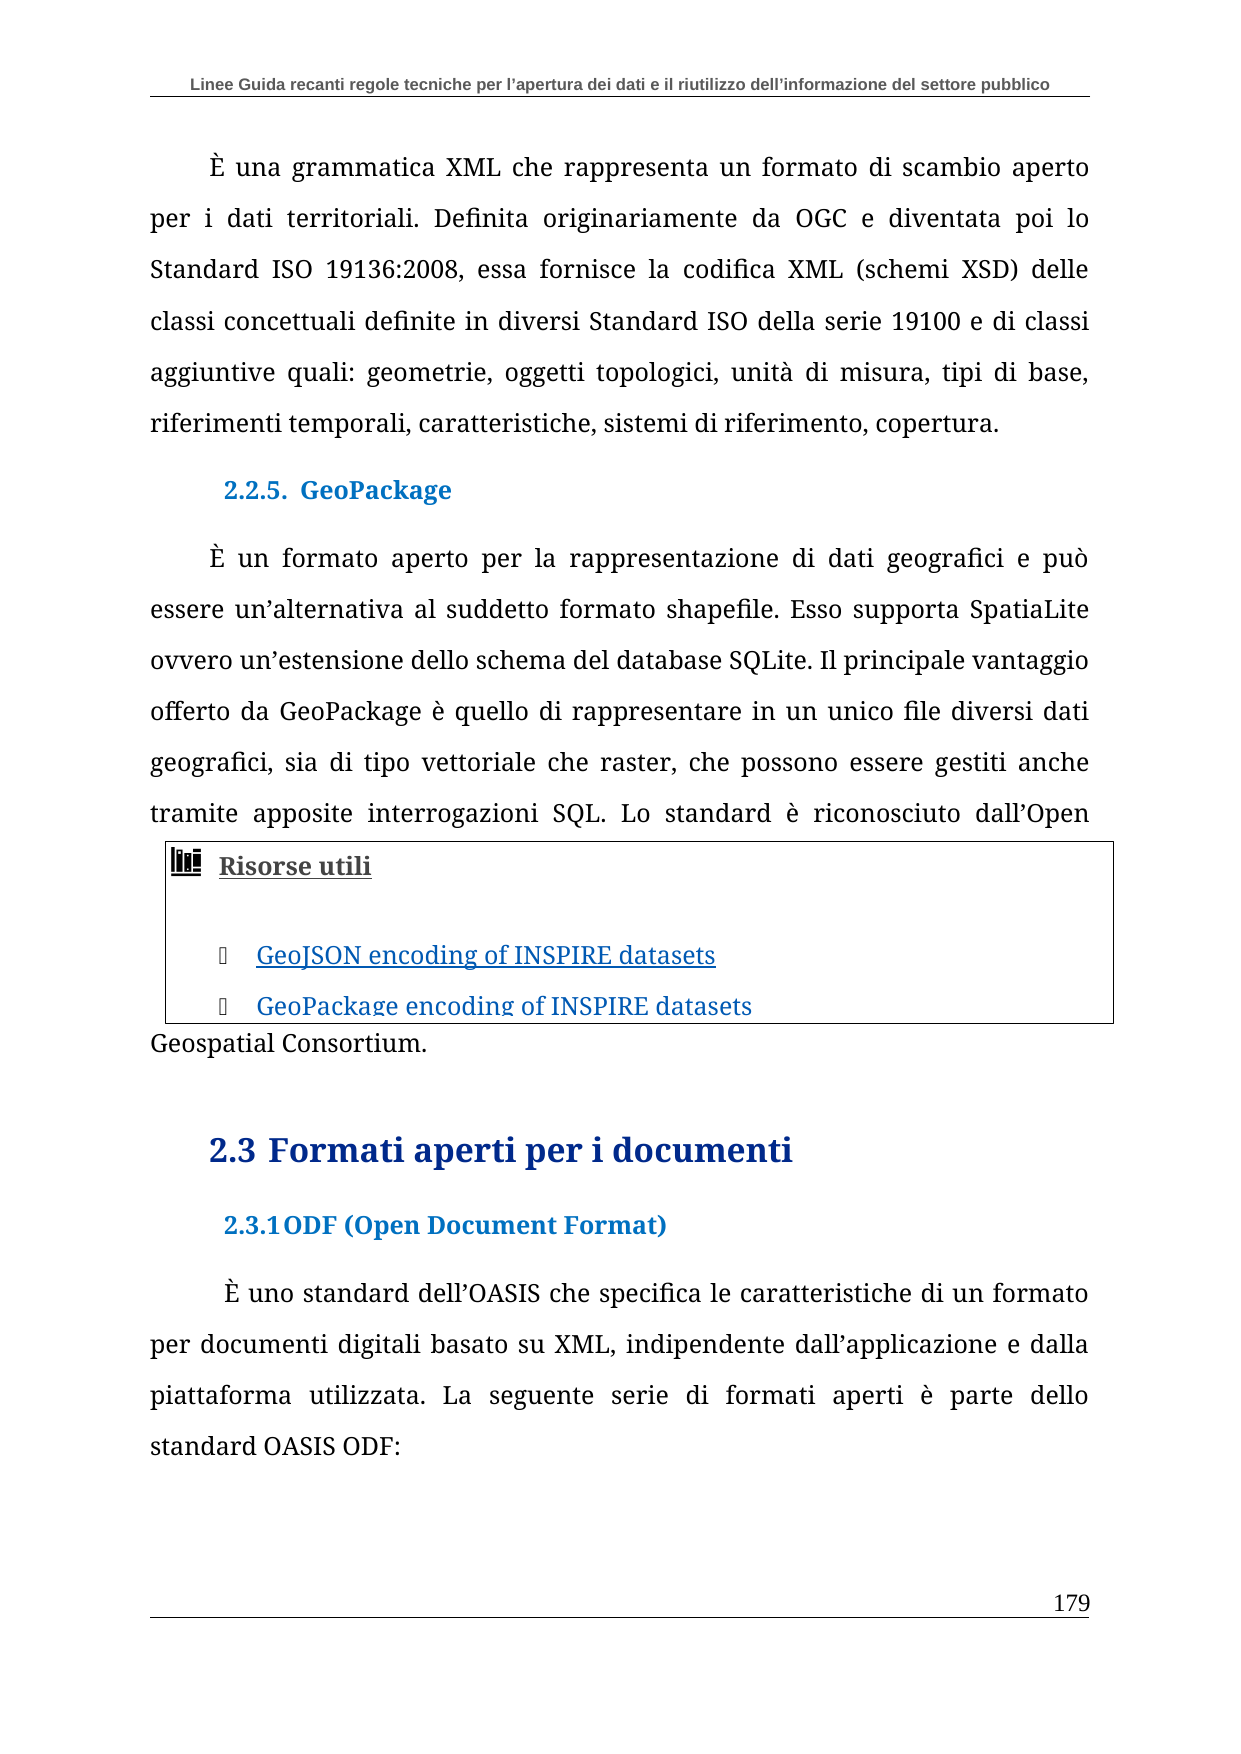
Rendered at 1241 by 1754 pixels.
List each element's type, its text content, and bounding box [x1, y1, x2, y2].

picture [165, 841, 207, 882]
text 2.2.5. GeoPackage [224, 473, 1090, 507]
list Formati aperti per i documenti [209, 1127, 1090, 1172]
text È una grammatica XML che rappresenta un formato di scambio aperto per i dati territoriali. Definita originariamente da OGC e diventata poi lo Standard ISO 19136:2008, essa fornisce la codifica XML (schemi XSD) delle classi concettuali definite in diversi Standard ISO della serie 19100 e di classi aggiuntive quali: geometrie, oggetti topologici, unità di misura, tipi di base, riferimenti temporali, caratteristiche, sistemi di riferimento, copertura. [150, 150, 1090, 439]
list È un formato aperto per la rappresentazione di dati geografici e può essere un’alternativa al suddetto formato shapefile. Esso supporta SpatiaLite ovvero un’estensione dello schema del database SQLite. Il principale vantaggio offerto da GeoPackage è quello di rappresentare in un unico file diversi dati geografici, sia di tipo vettoriale che raster, che possono essere gestiti anche tramite apposite interrogazioni SQL. Lo standard è riconosciuto dall’Open Geospatial Consortium. [150, 541, 1090, 1060]
list ODF (Open Document Format) [224, 1208, 1090, 1242]
text È uno standard dell’OASIS che specifica le caratteristiche di un formato per documenti digitali basato su XML, indipendente dall’applicazione e dalla piattaforma utilizzata. La seguente serie di formati aperti è parte dello standard OASIS ODF: [150, 1275, 1090, 1462]
